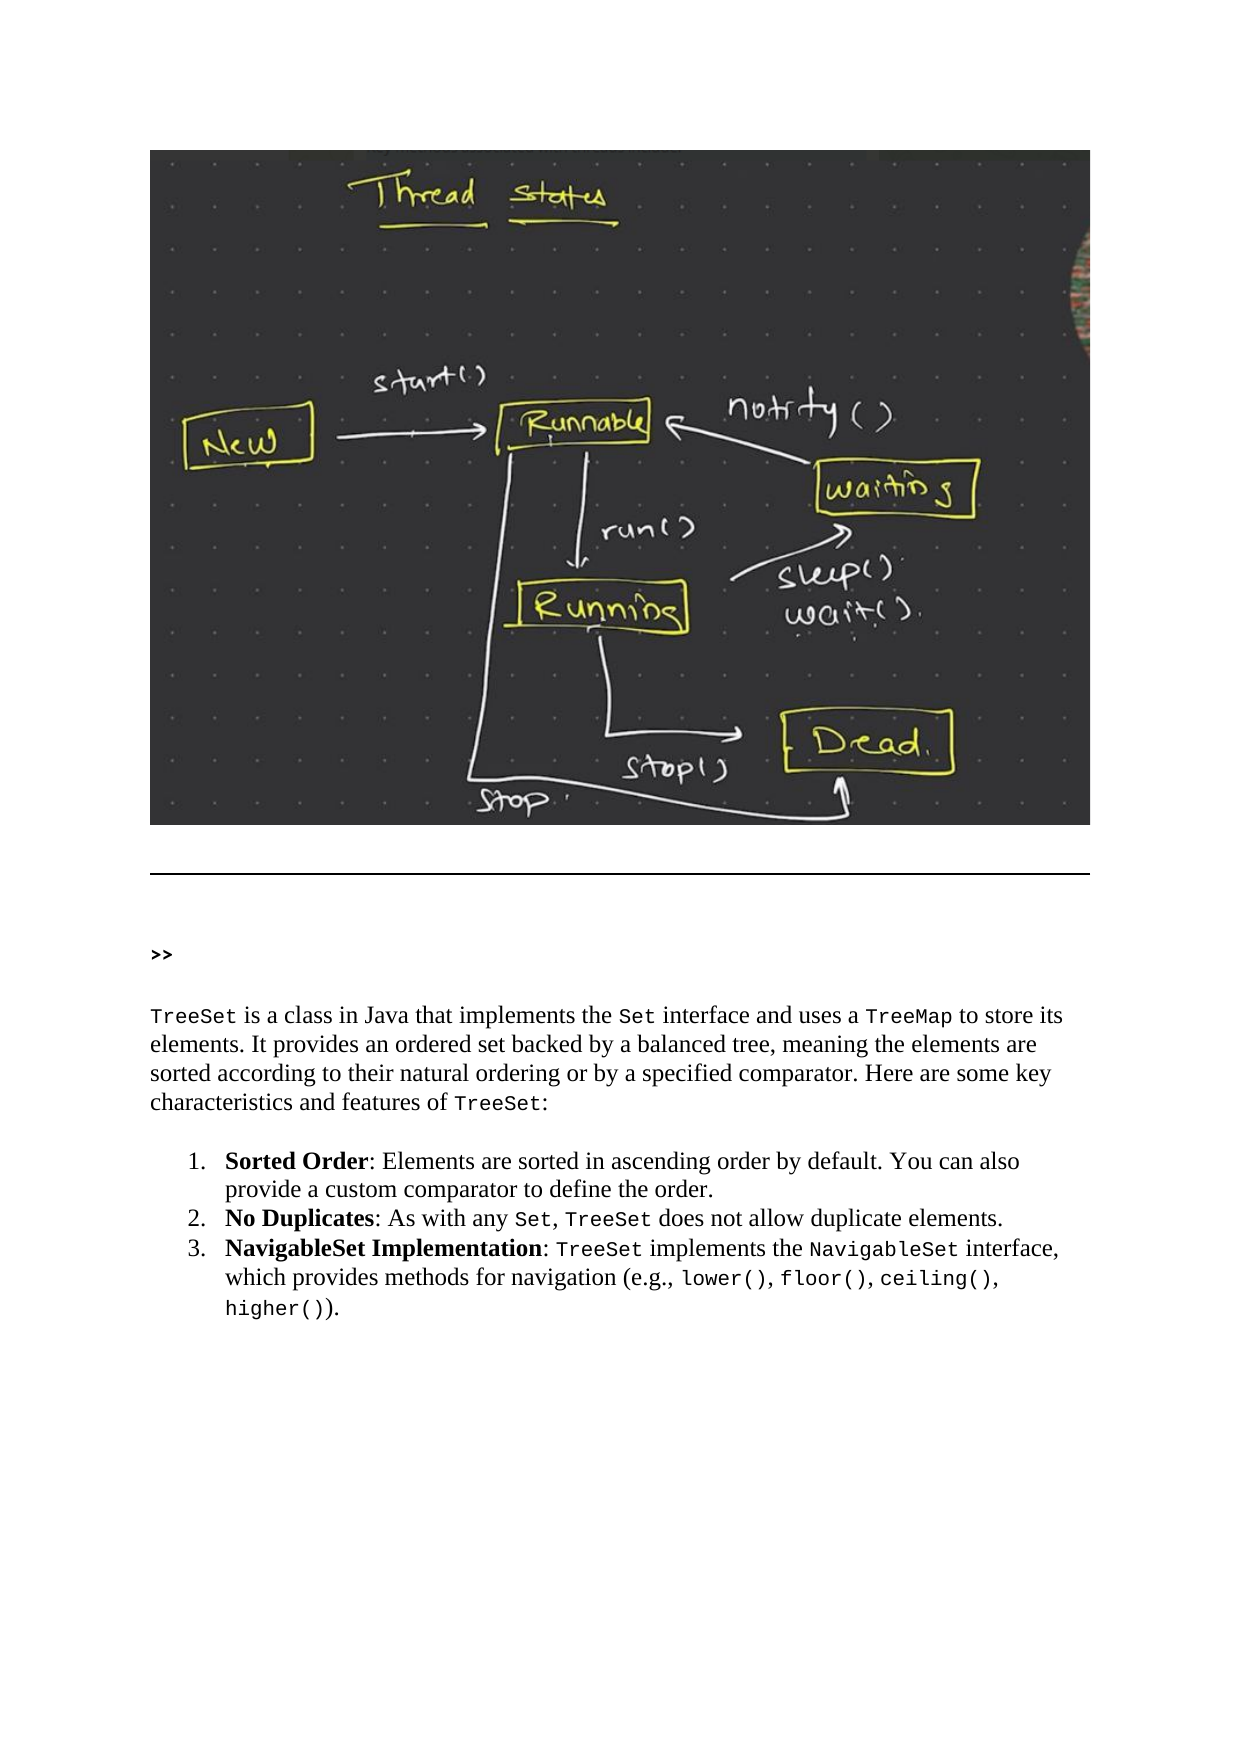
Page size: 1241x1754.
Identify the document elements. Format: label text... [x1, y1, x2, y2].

picture [150, 150, 1091, 825]
list NavigableSet Implementation: TreeSet implements the NavigableSet interface, which provides methods for navigation (e.g., lower(), floor(), ceiling(), higher()). [187, 1233, 1090, 1322]
list Sorted Order: Elements are sorted in ascending order by default. You can also provide a custom comparator to define the order. [187, 1146, 1090, 1203]
list No Duplicates: As with any Set, TreeSet does not allow duplicate elements. [187, 1203, 1090, 1233]
text TreeSet is a class in Java that implements the Set interface and uses a TreeMap to store its elements. It provides an ordered set backed by a balanced tree, meaning the elements are sorted according to their natural ordering or by a specified comparator. Here are some key characteristics and features of TreeSet: [150, 1000, 1090, 1117]
text >> [150, 941, 1090, 968]
